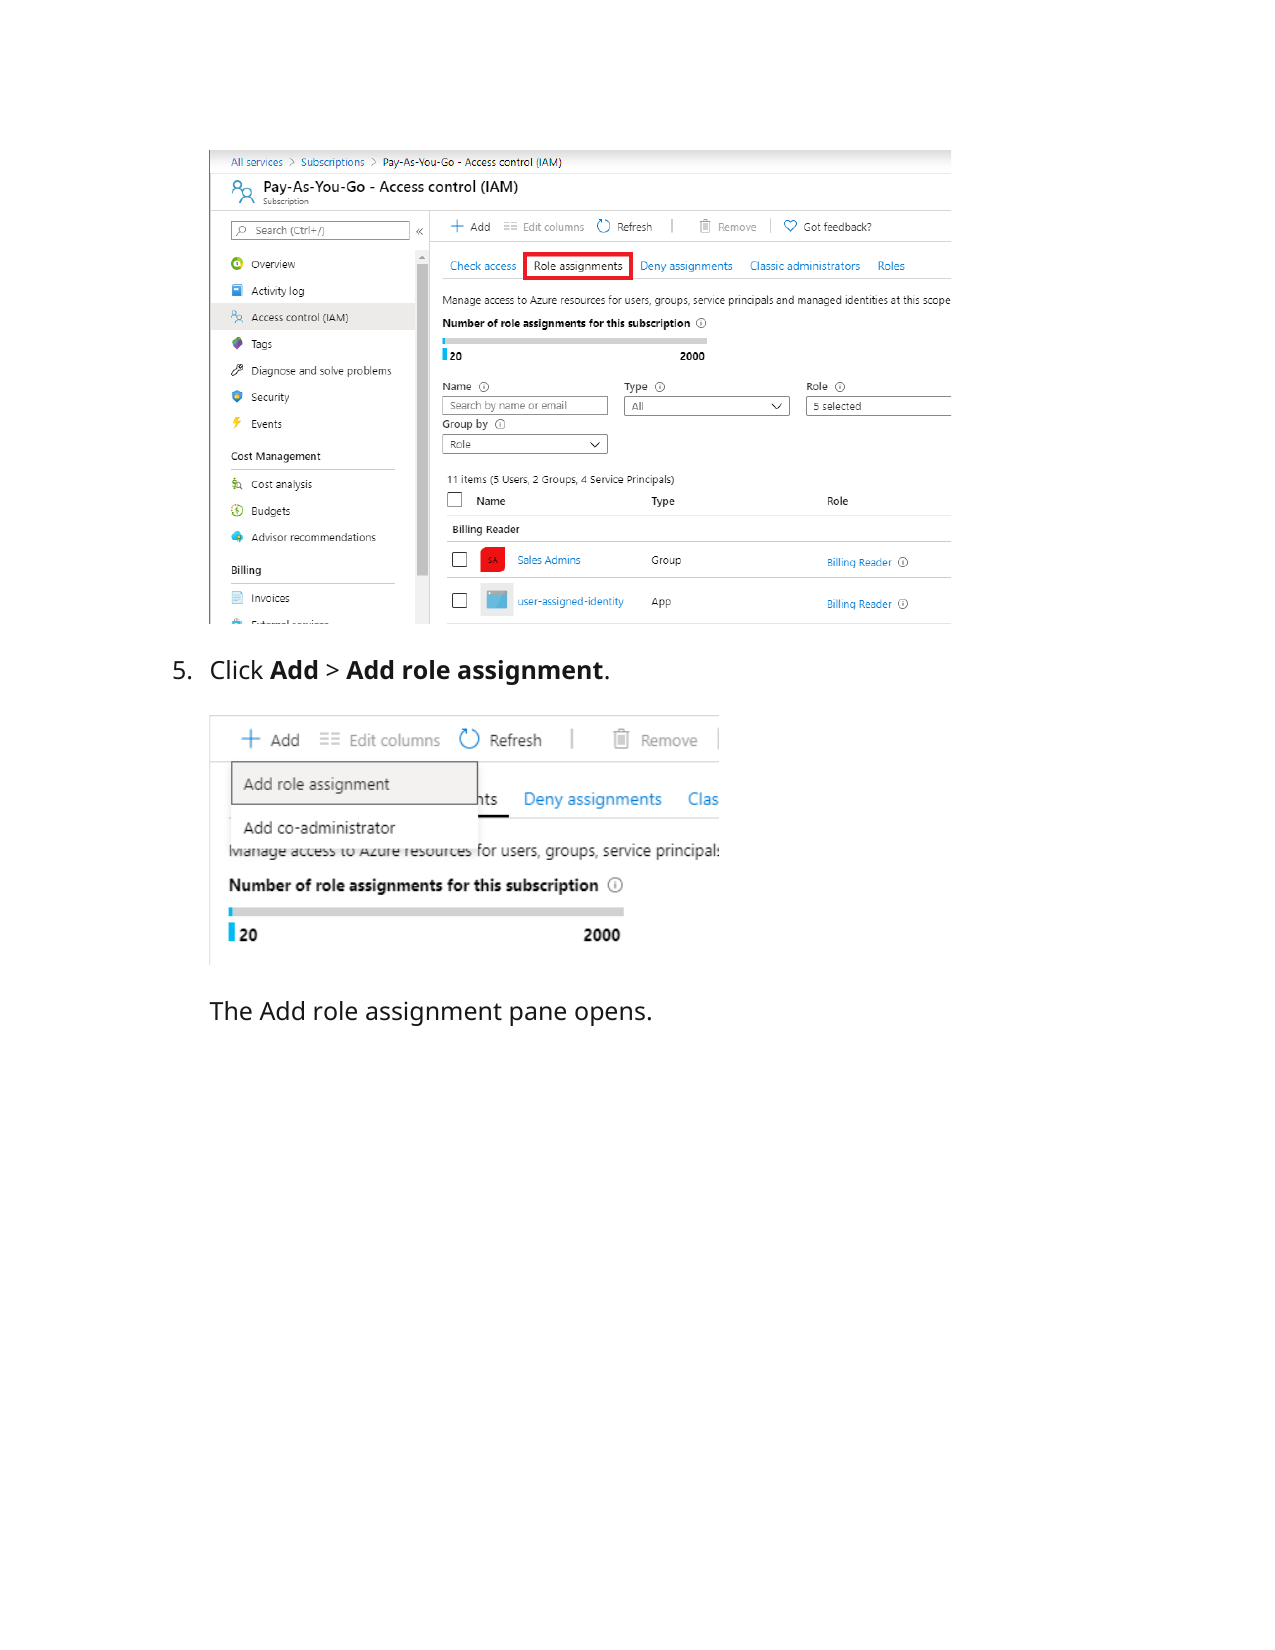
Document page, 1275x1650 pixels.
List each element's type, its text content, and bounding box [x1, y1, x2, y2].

text The Add role assignment pane opens. [209, 994, 1125, 1028]
list Click Add > Add role assignment. [172, 653, 1125, 687]
picture [209, 150, 952, 624]
picture [209, 715, 719, 965]
